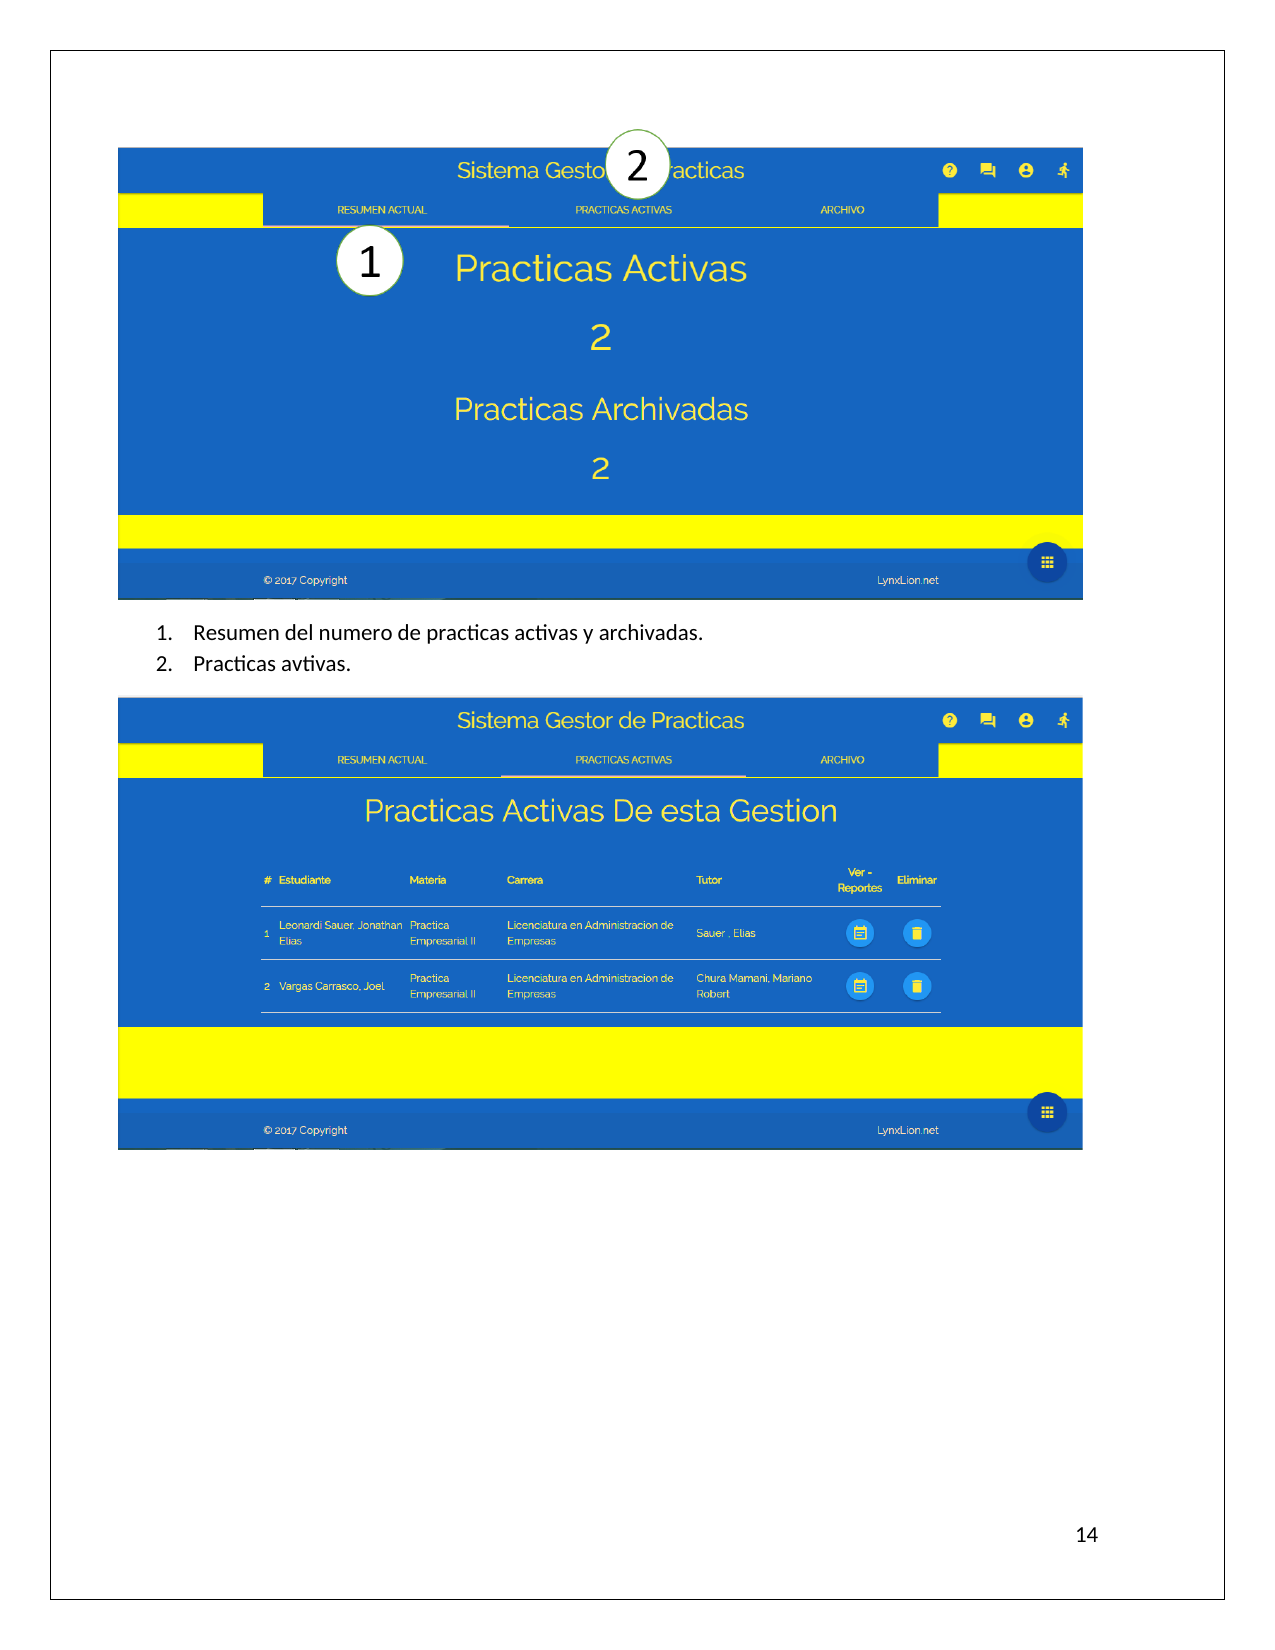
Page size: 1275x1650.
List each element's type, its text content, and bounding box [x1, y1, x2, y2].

list Resumen del numero de practicas activas y archivadas. [156, 618, 1098, 646]
list Practicas avtivas. [156, 649, 1098, 677]
picture [118, 695, 1083, 1150]
picture [118, 127, 1083, 600]
